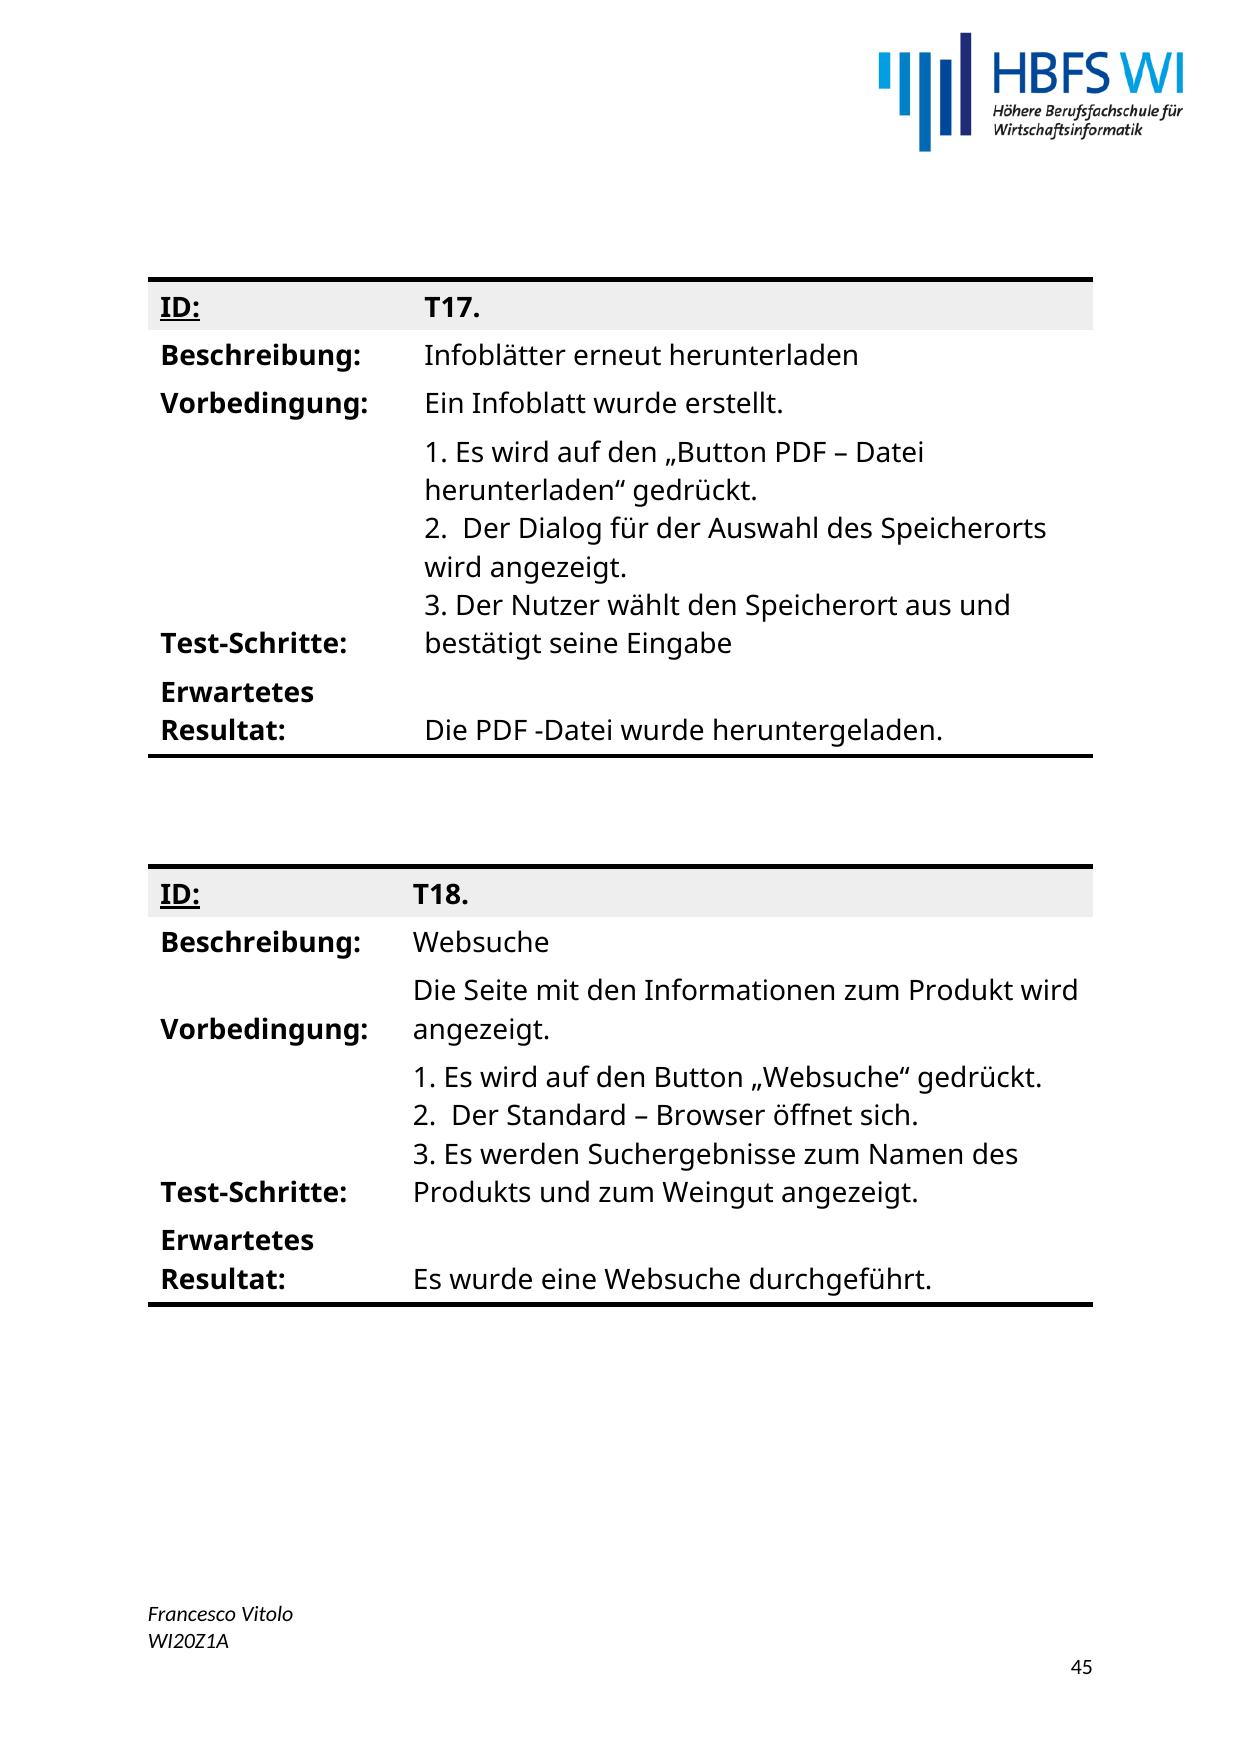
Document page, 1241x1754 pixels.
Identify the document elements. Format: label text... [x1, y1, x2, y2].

table_header ID: [148, 282, 412, 330]
picture [866, 24, 1194, 158]
table_cell Test-Schritte: [148, 427, 412, 667]
table_cell 1. Es wird auf den „Button PDF – Datei herunterladen“ gedrückt. 2. Der Dialog für der Auswahl des Speicherorts wird angezeigt. 3. Der Nutzer wählt den Speicherort aus und bestätigt seine Eingabe [412, 427, 1093, 667]
table_cell Websuche [400, 917, 1093, 966]
table_cell Erwartetes Resultat: [148, 1216, 400, 1302]
table_header ID: [148, 869, 400, 917]
table_cell Vorbedingung: [148, 966, 400, 1052]
table_cell Beschreibung: [148, 917, 400, 966]
table_cell Test-Schritte: [148, 1052, 400, 1216]
table_cell 1. Es wird auf den Button „Websuche“ gedrückt. 2. Der Standard – Browser öffnet sich. 3. Es werden Suchergebnisse zum Namen des Produkts und zum Weingut angezeigt. [400, 1052, 1093, 1216]
table_cell Vorbedingung: [148, 379, 412, 427]
table_cell Es wurde eine Websuche durchgeführt. [400, 1216, 1093, 1302]
table_cell Erwartetes Resultat: [148, 667, 412, 753]
table_cell Die PDF -Datei wurde heruntergeladen. [412, 667, 1093, 753]
table_header [400, 869, 1093, 917]
table_header [412, 282, 1093, 330]
table_cell Ein Infoblatt wurde erstellt. [412, 379, 1093, 427]
table_cell Beschreibung: [148, 330, 412, 378]
table_cell Die Seite mit den Informationen zum Produkt wird angezeigt. [400, 966, 1093, 1052]
table_cell Infoblätter erneut herunterladen [412, 330, 1093, 378]
